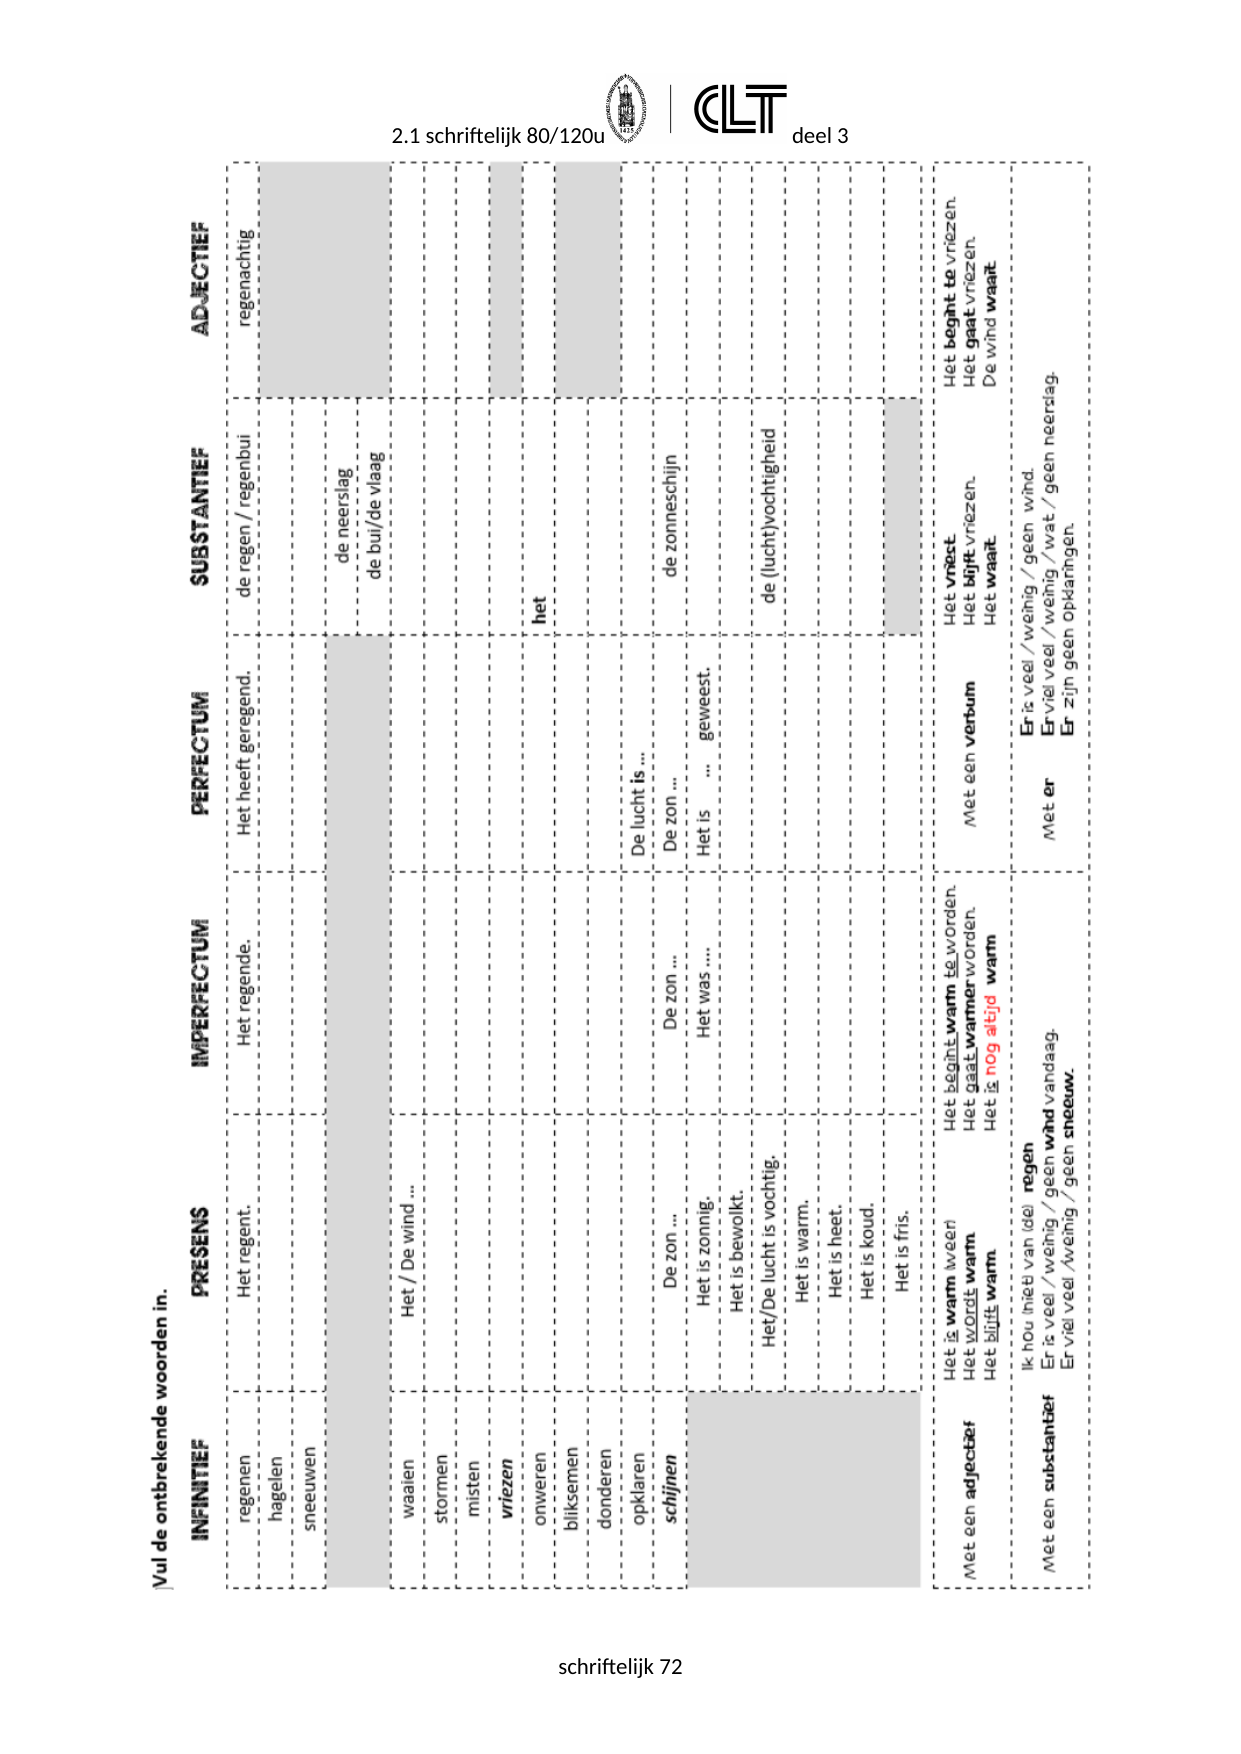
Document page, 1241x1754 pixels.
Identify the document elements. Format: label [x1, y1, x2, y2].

picture [605, 73, 787, 144]
picture [150, 155, 1093, 1588]
